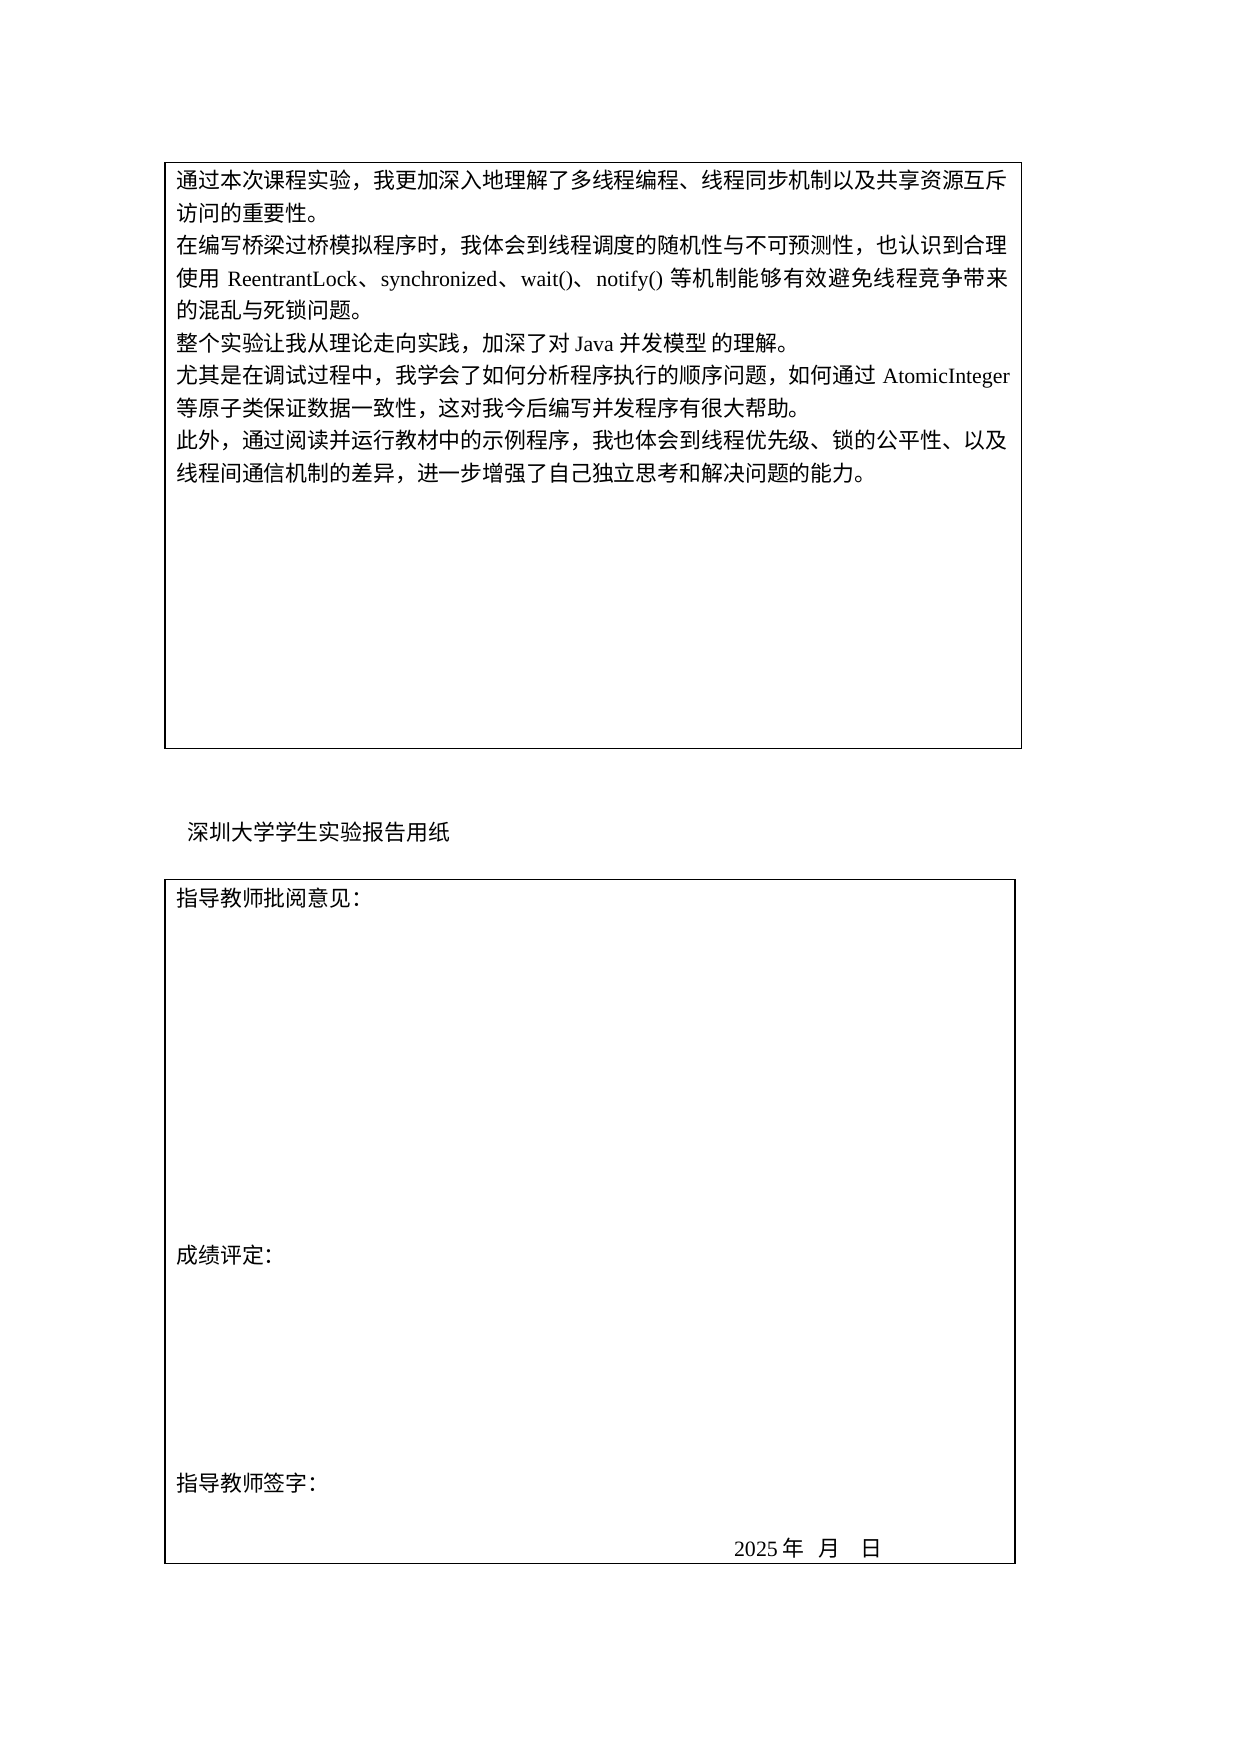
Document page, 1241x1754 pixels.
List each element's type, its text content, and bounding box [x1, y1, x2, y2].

text 深圳大学学生实验报告用纸 [187, 814, 1053, 847]
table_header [166, 163, 1021, 748]
table_header 指导教师批阅意见： 成绩评定： 指导教师签字： 2025年 月 日 [166, 880, 1014, 1563]
